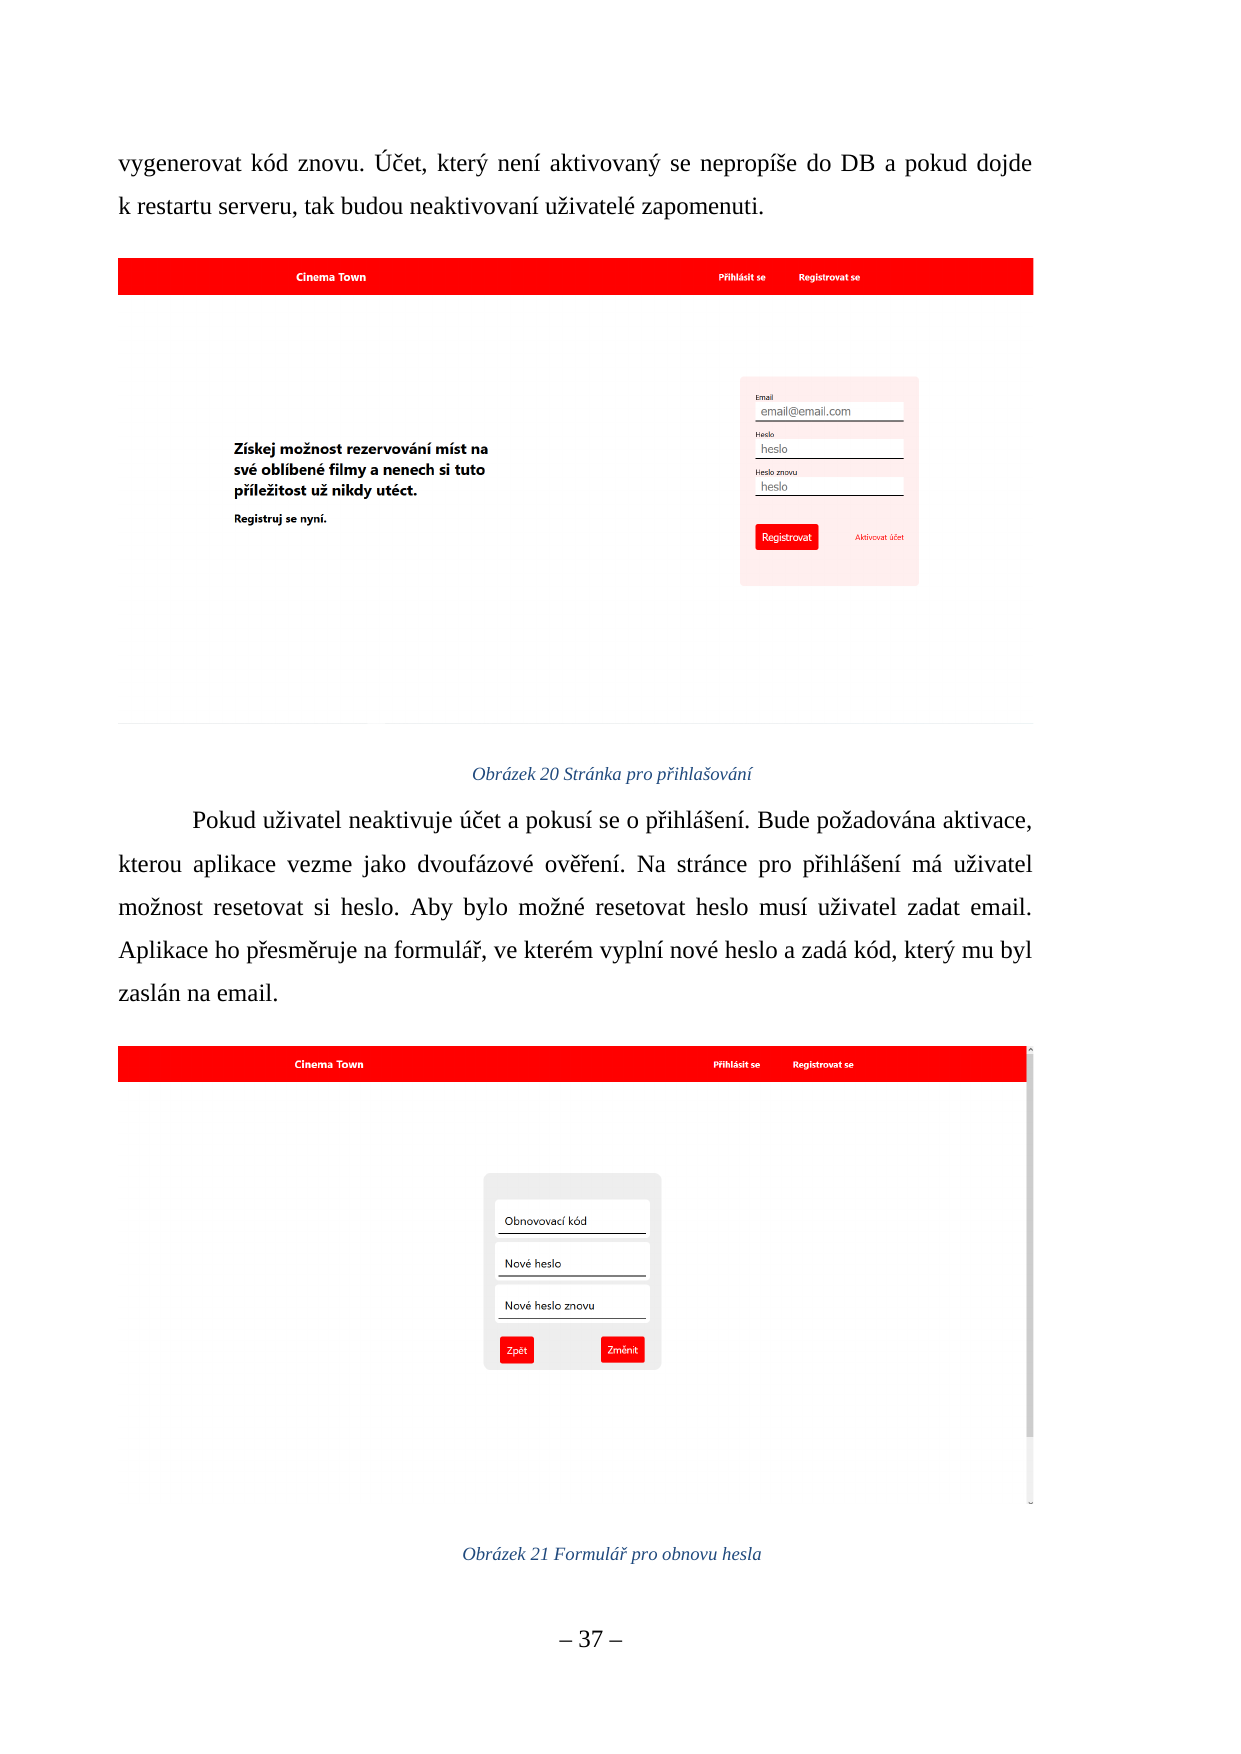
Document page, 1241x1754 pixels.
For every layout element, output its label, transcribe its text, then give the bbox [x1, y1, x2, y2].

picture [118, 1046, 1034, 1504]
picture [118, 258, 1034, 724]
text Pokud uživatel neaktivuje účet a pokusí se o přihlášení. Bude požadována aktivace, kterou aplikace vezme jako dvoufázové ověření. Na stránce pro přihlášení má uživatel možnost resetovat si heslo. Aby bylo možné resetovat heslo musí uživatel zadat email. Aplikace ho přesměruje na formulář, ve kterém vyplní nové heslo a zadá kód, který mu byl zaslán na email. [118, 806, 1033, 1007]
text Obrázek 20 Stránka pro přihlašování [118, 763, 1033, 785]
text Obrázek 21 Formulář pro obnovu hesla [118, 1543, 1033, 1564]
